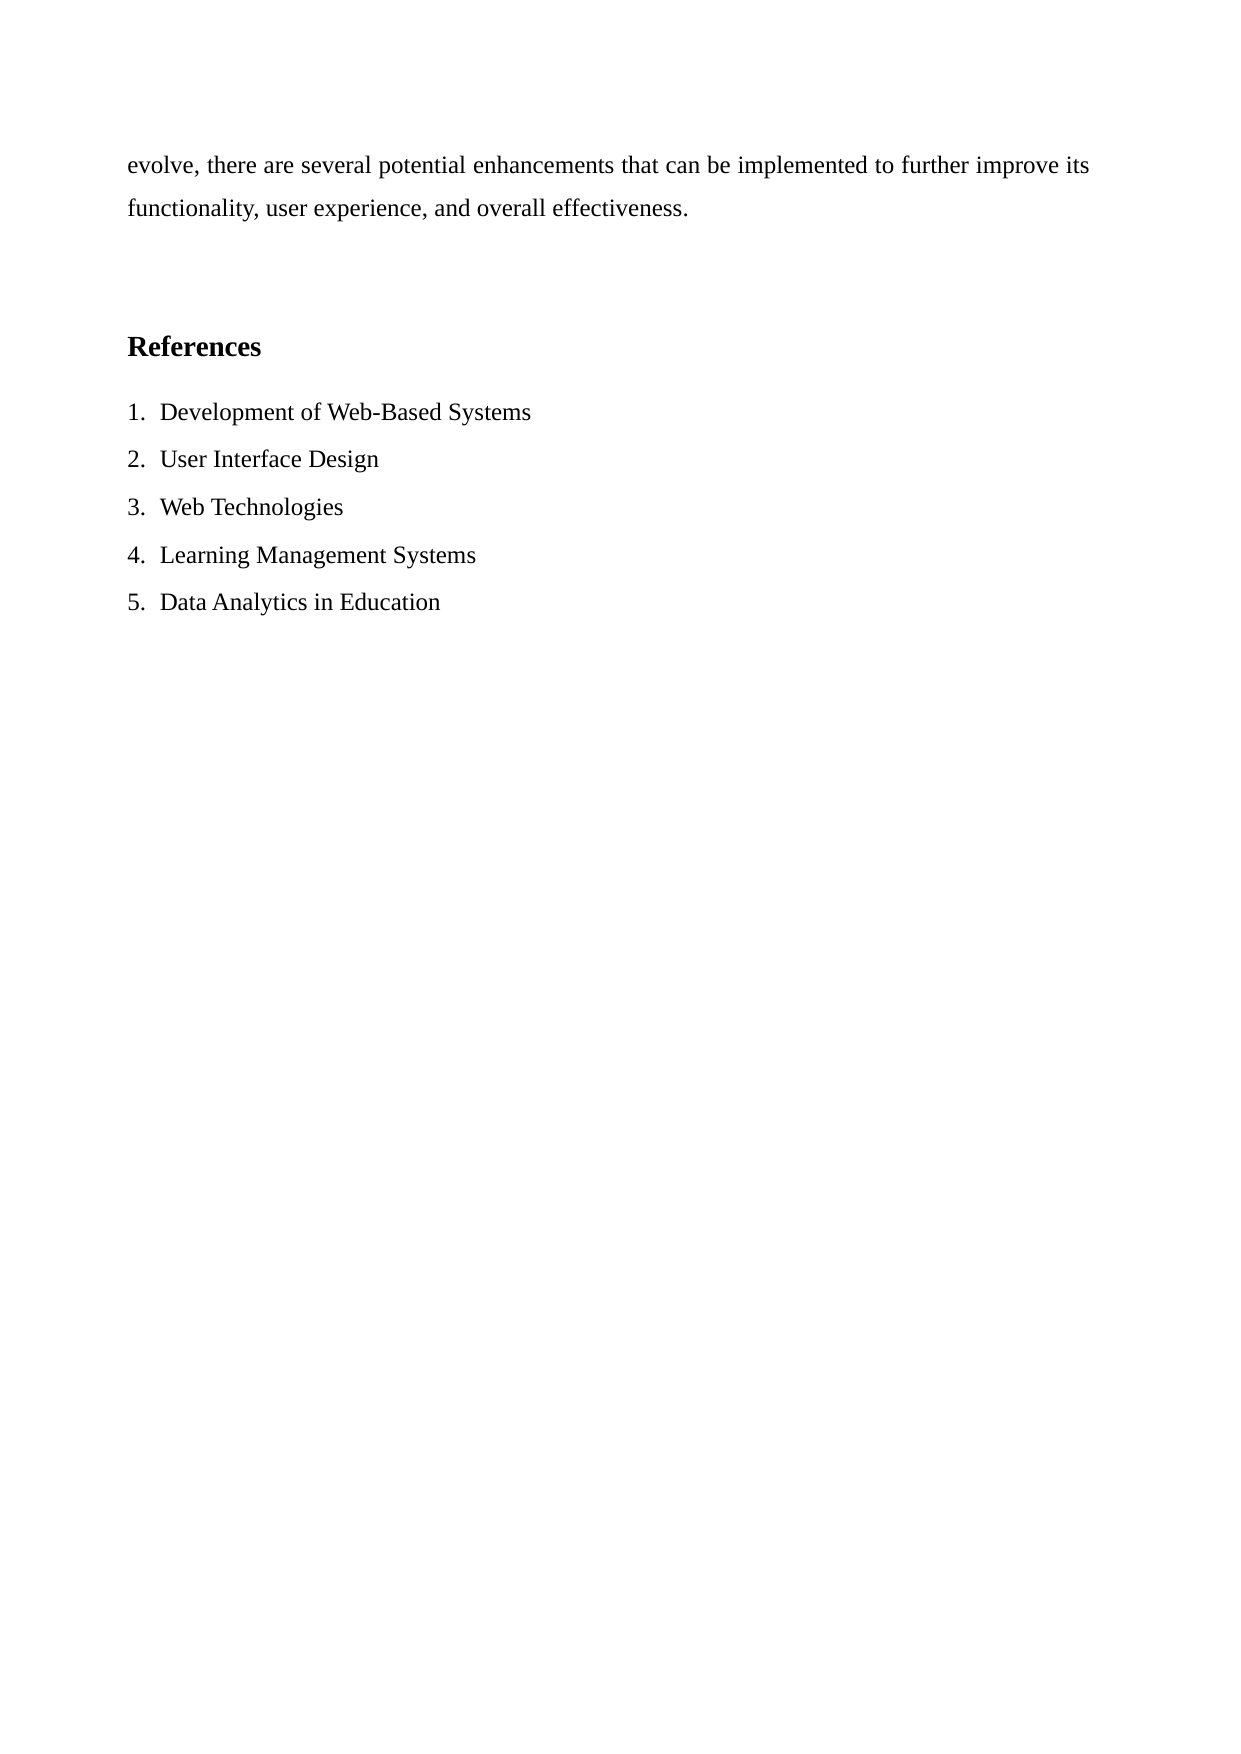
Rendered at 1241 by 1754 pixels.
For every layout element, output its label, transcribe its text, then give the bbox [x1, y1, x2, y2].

list Web Technologies [127, 492, 1090, 521]
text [127, 150, 1090, 222]
list Learning Management Systems [127, 540, 1090, 568]
list User Interface Design [127, 444, 1090, 473]
list Development of Web-Based Systems [127, 397, 1090, 425]
subtitle References [127, 329, 1090, 363]
list Data Analytics in Education [127, 587, 1090, 616]
